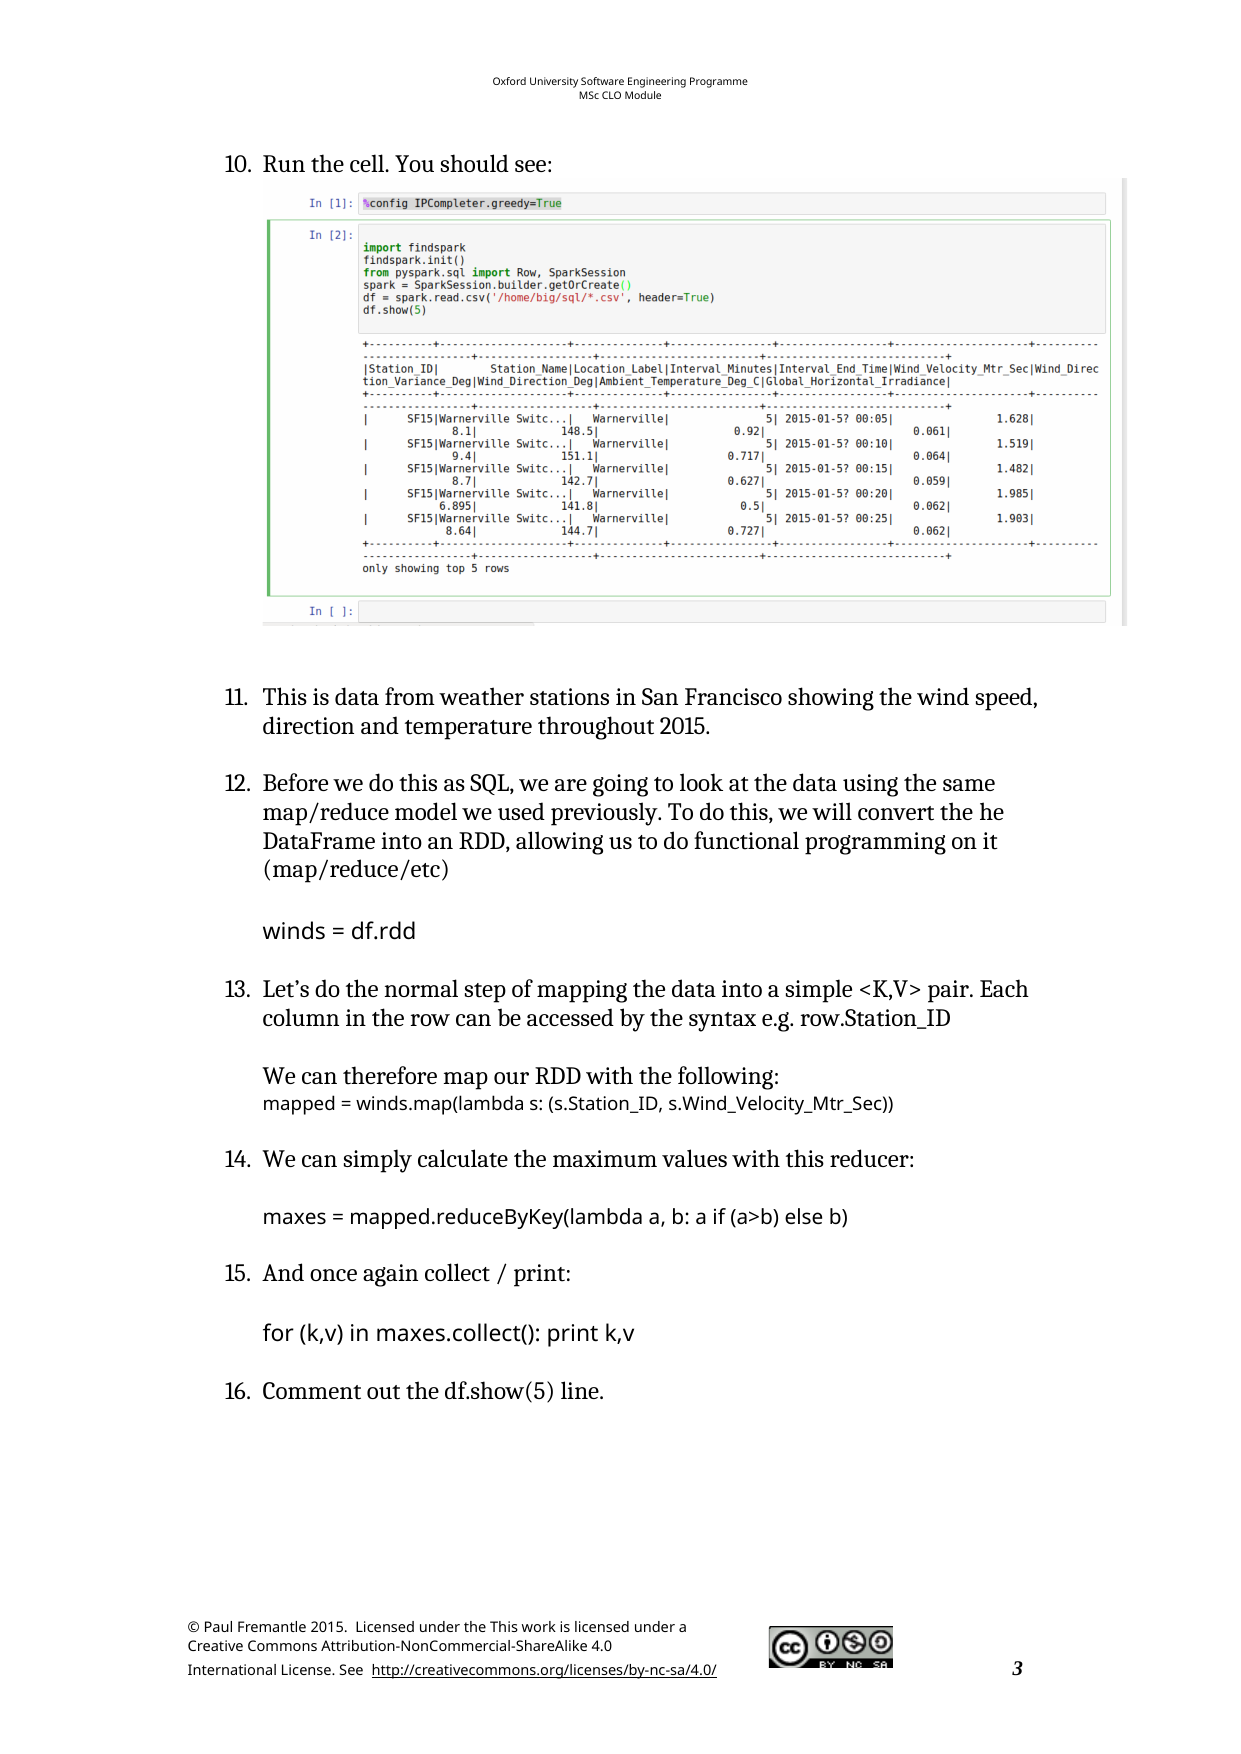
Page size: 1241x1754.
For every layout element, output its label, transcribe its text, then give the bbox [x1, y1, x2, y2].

list Before we do this as SQL, we are going to look at the data using the same map/reduce model we used previously. To do this, we will convert the he DataFrame into an RDD, allowing us to do functional programming on it (map/reduce/etc) winds = df.rdd [225, 769, 1053, 975]
picture [262, 178, 1128, 626]
picture [768, 1626, 893, 1668]
list And once again collect / print: for (k,v) in maxes.collect(): print k,v [225, 1259, 1053, 1377]
list Comment out the df.show(5) line. [225, 1377, 1053, 1434]
list Let’s do the normal step of mapping the data into a simple <K,V> pair. Each column in the row can be accessed by the syntax e.g. row.Station_ID We can therefore map our RDD with the following: mapped = winds.map(lambda s: (s.Station_ID, s.Wind_Velocity_Mtr_Sec)) [225, 975, 1053, 1144]
list This is data from weather stations in San Francisco showing the wind speed, direction and temperature throughout 2015. [225, 683, 1053, 769]
list We can simply calculate the maximum values with this reducer: maxes = mapped.reduceByKey(lambda a, b: a if (a>b) else b) [225, 1144, 1053, 1259]
list Run the cell. You should see: [225, 150, 1053, 179]
